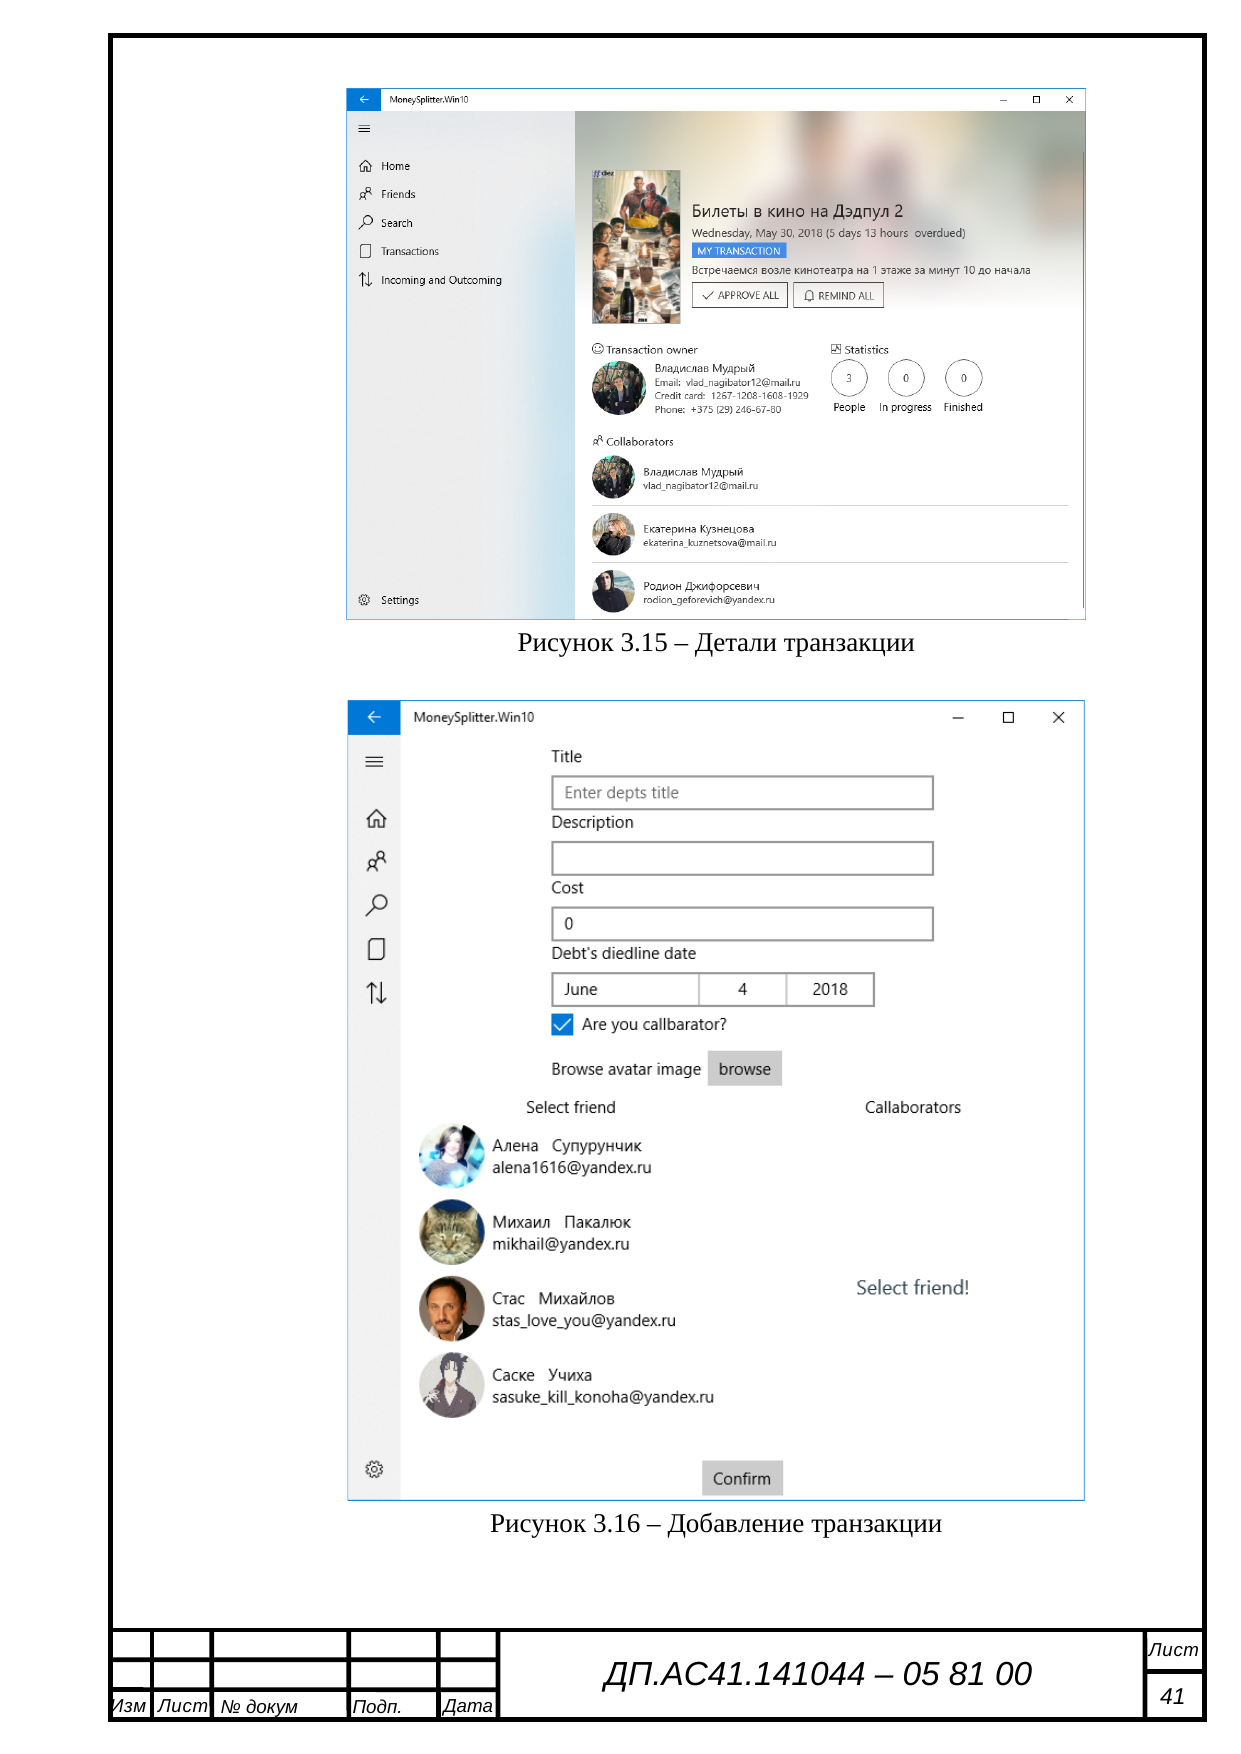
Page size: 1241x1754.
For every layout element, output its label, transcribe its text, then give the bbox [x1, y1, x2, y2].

text Рисунок 3.15 – Детали транзакции [162, 626, 1181, 657]
text Рисунок 3.16 – Добавление транзакции [162, 1507, 1181, 1538]
picture [346, 88, 1086, 620]
picture [347, 700, 1085, 1501]
